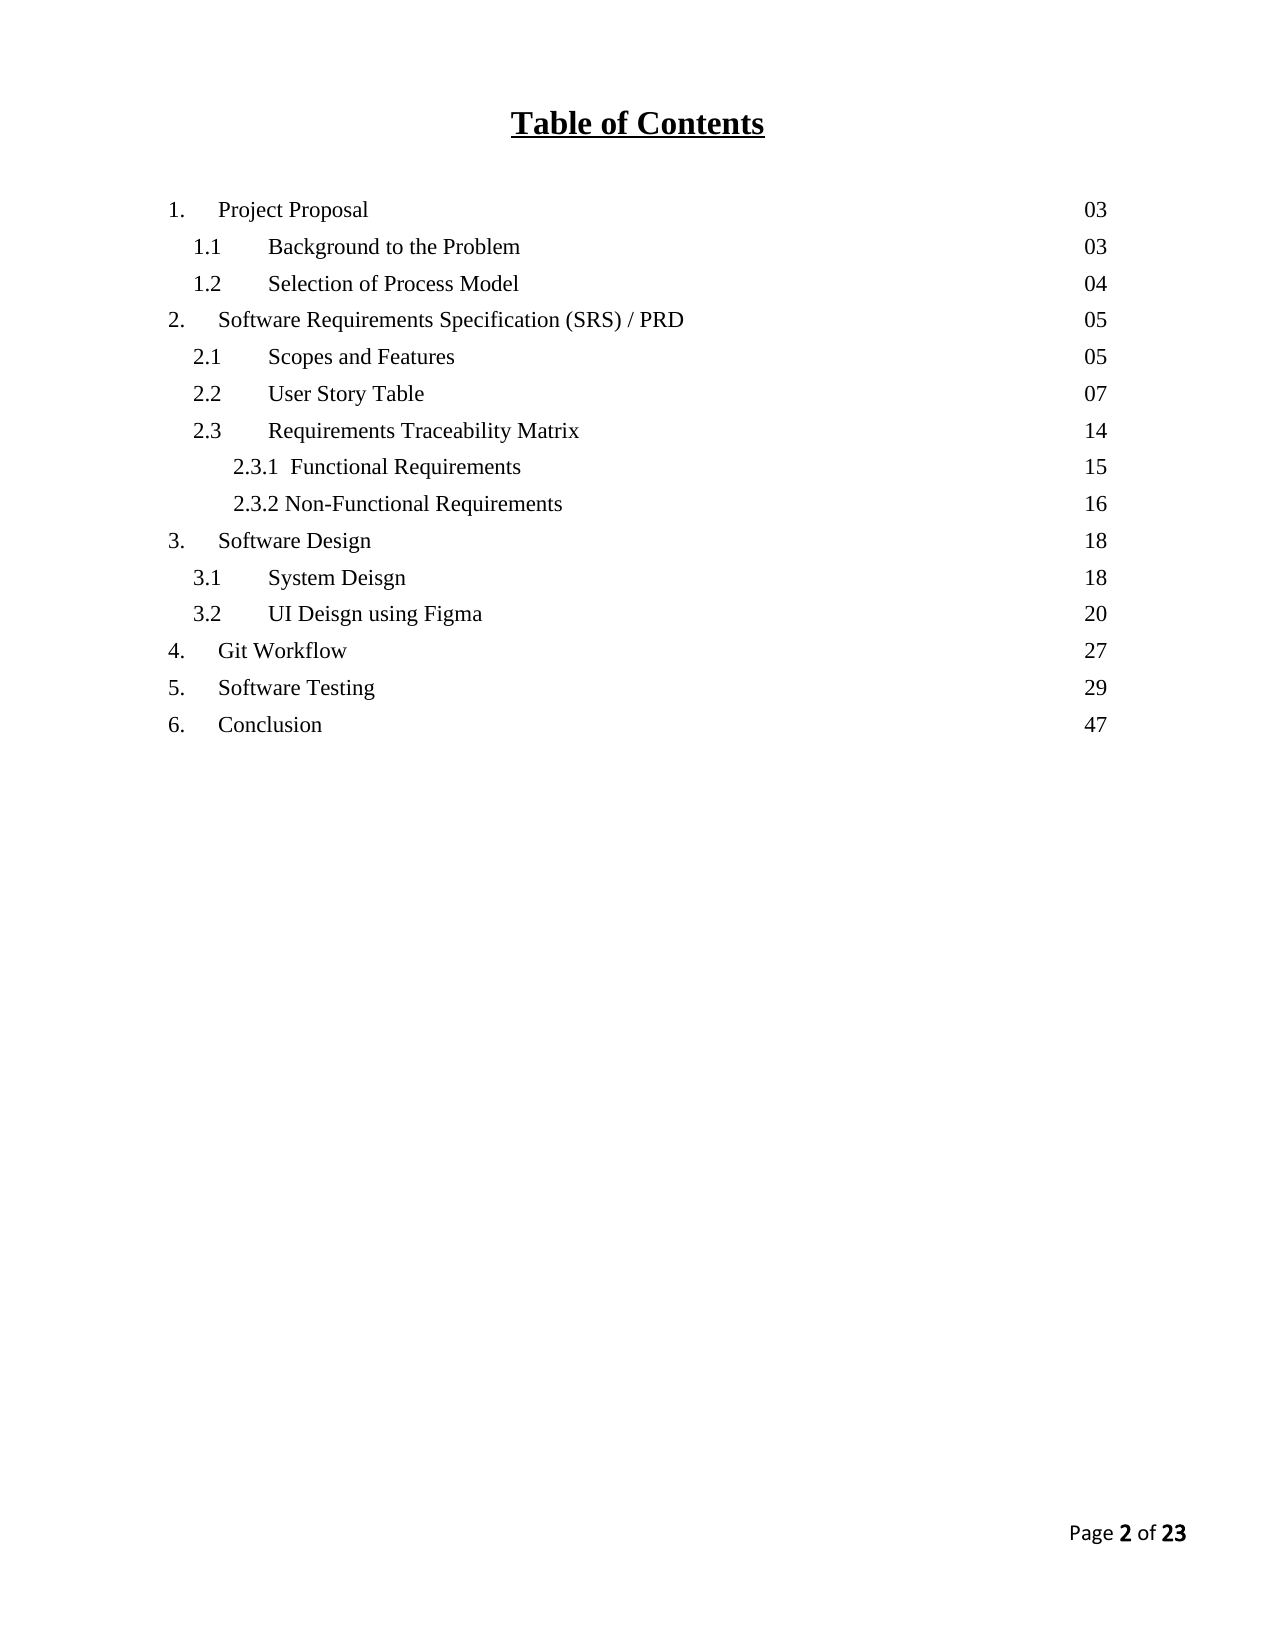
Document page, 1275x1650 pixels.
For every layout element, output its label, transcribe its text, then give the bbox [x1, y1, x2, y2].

text Table of Contents [88, 103, 1186, 141]
